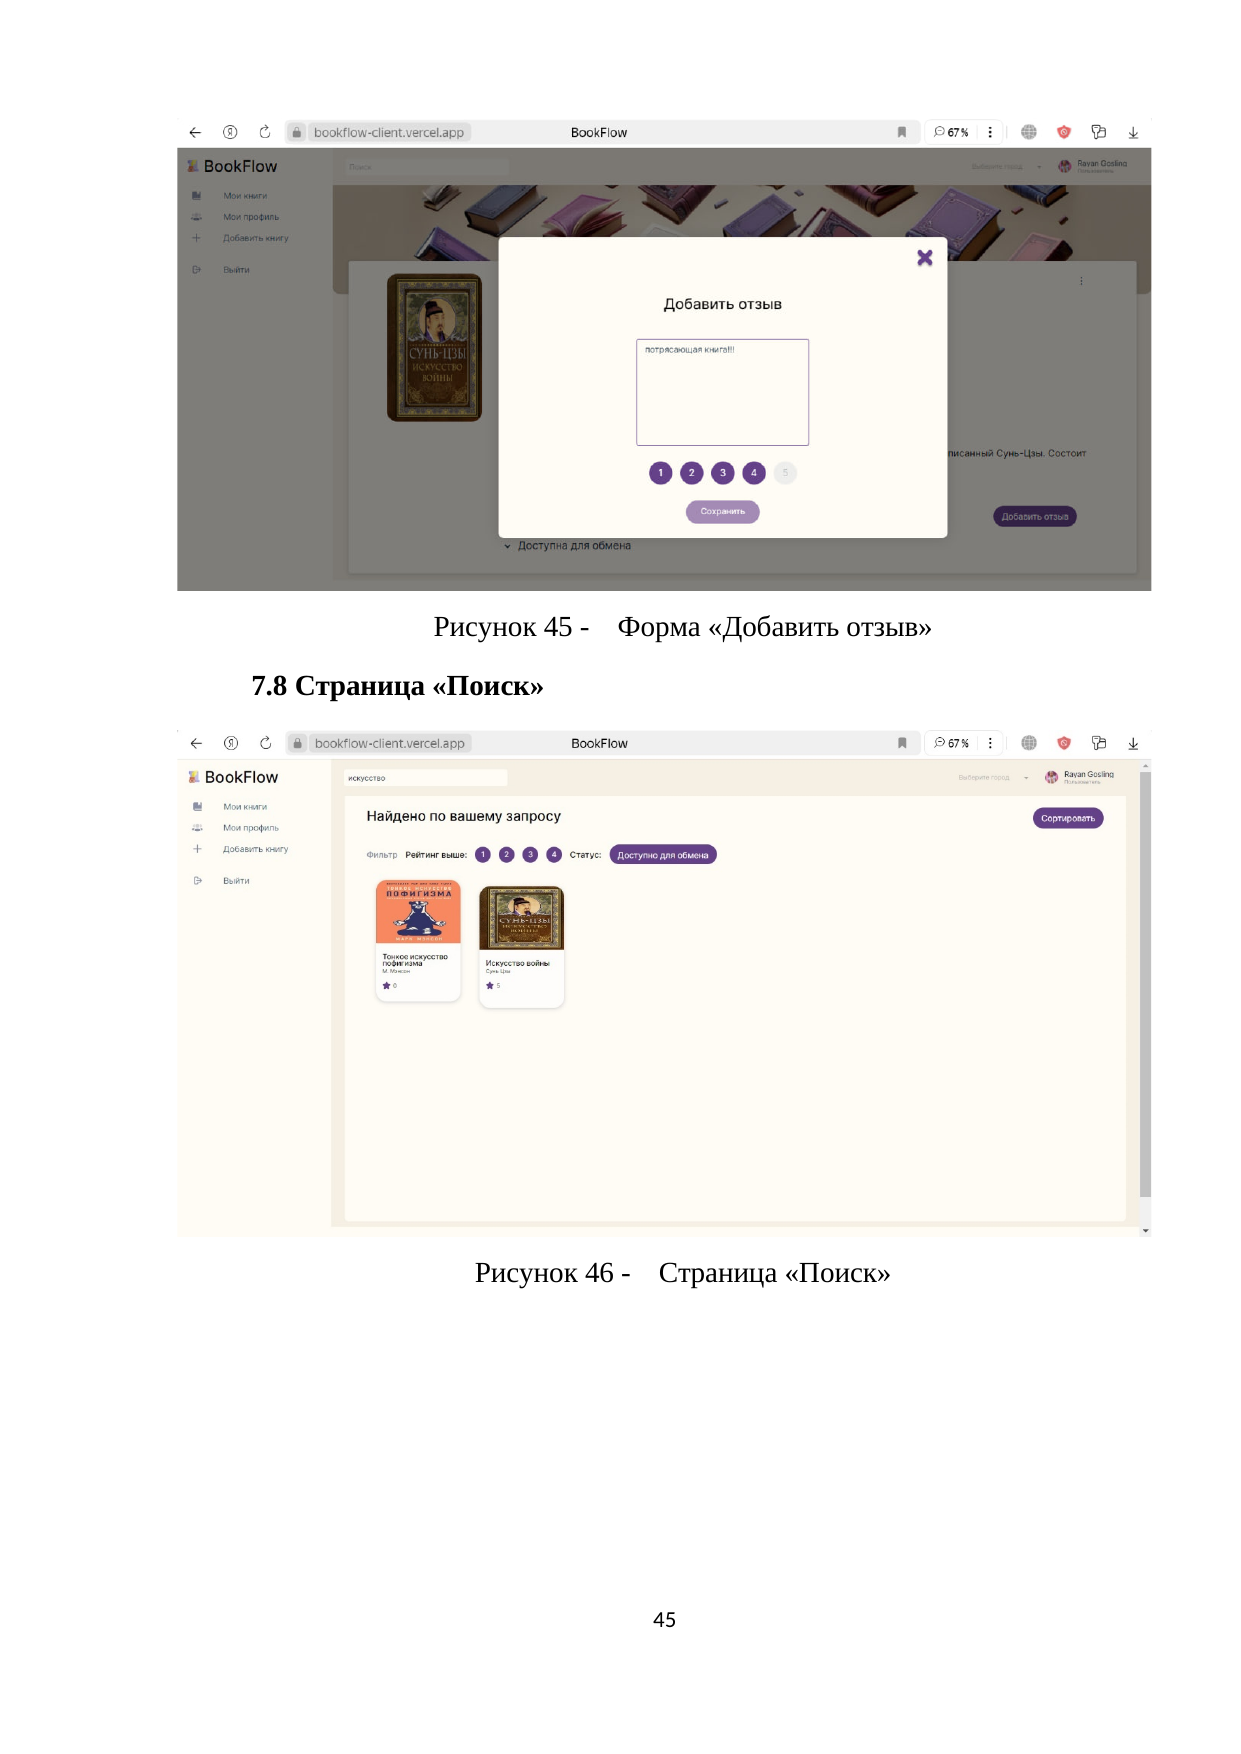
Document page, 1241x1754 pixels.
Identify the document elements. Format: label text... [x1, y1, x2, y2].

picture [177, 118, 1152, 591]
text Форма «Добавить отзыв» [214, 609, 1152, 643]
picture [177, 730, 1152, 1237]
text Страница «Поиск» [214, 1255, 1152, 1289]
text Страница «Поиск» [251, 668, 1152, 701]
